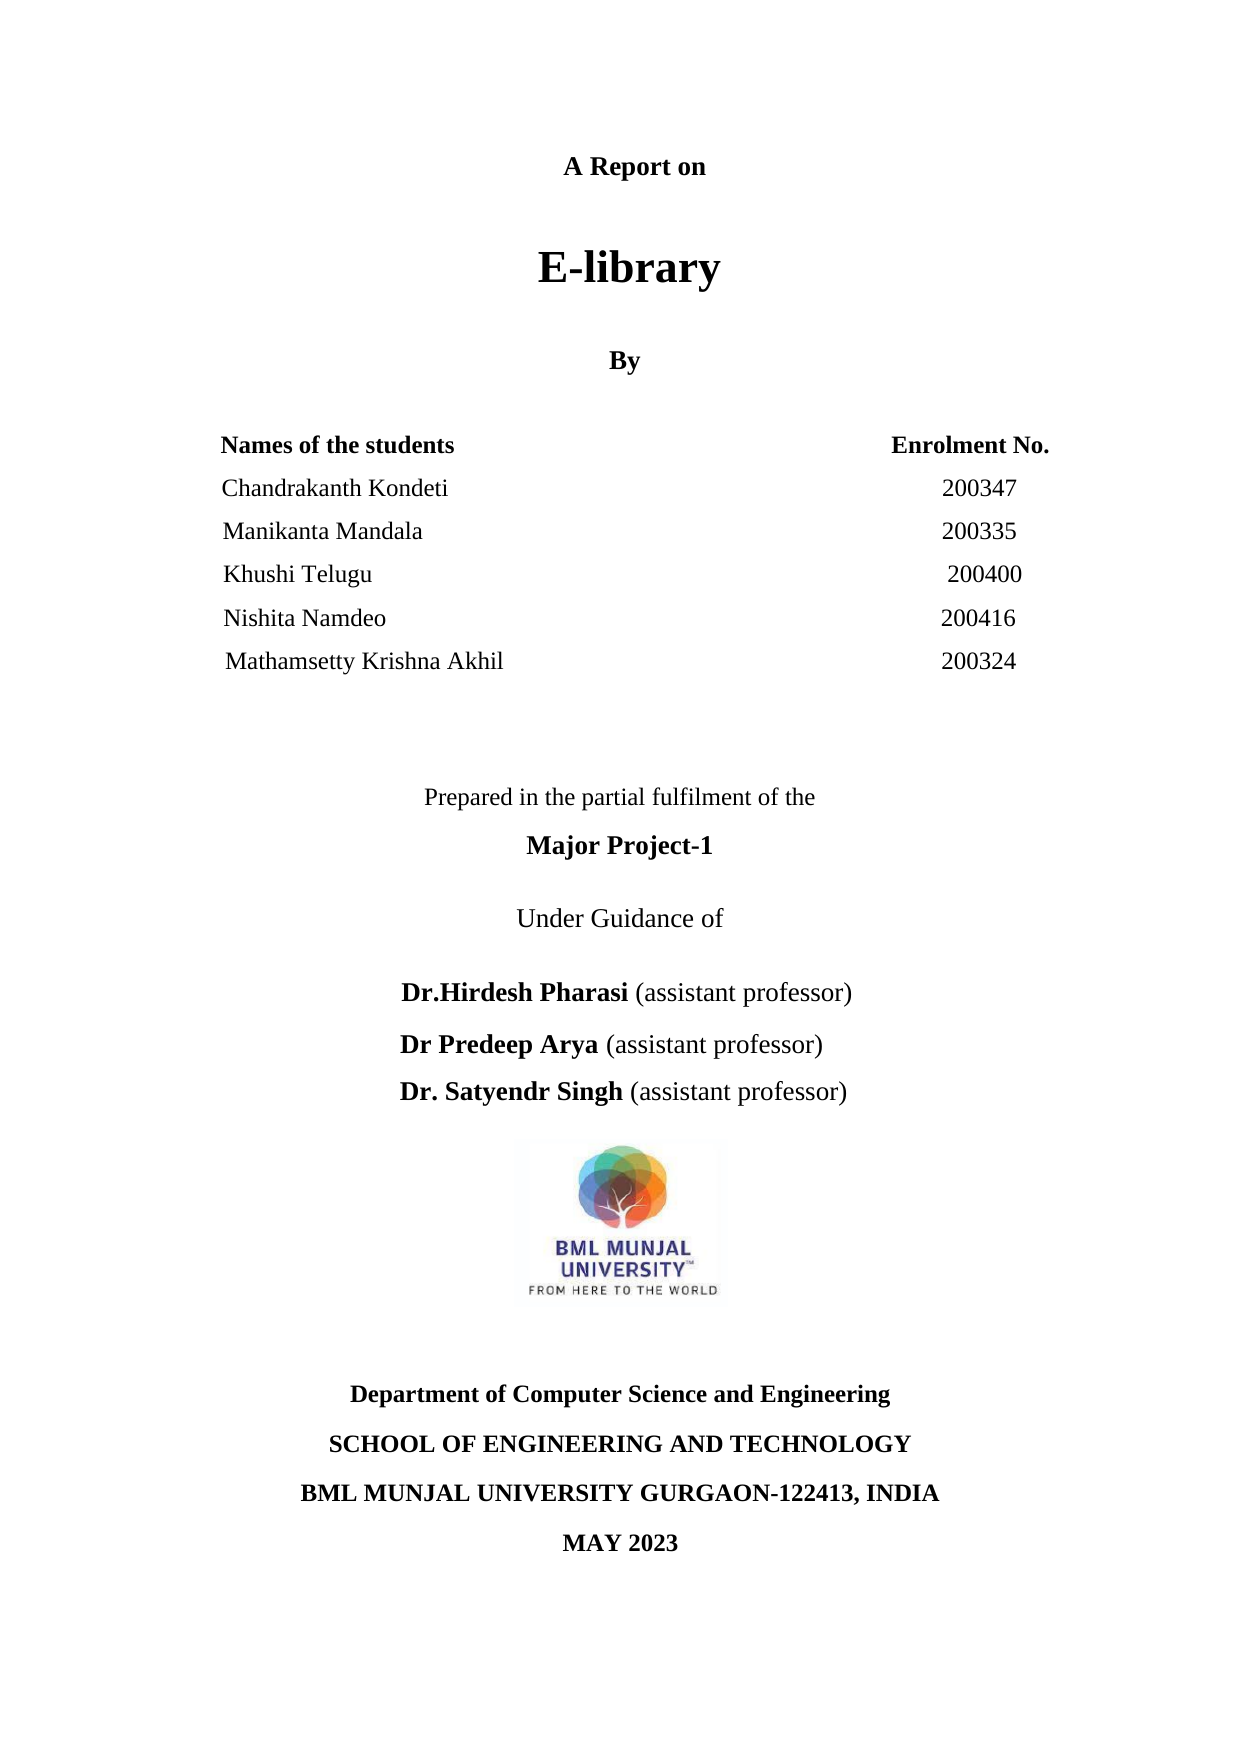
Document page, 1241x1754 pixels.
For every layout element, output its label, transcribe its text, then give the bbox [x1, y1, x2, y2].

subtitle MAY 2023 [150, 1528, 1090, 1556]
subtitle Dr.Hirdesh Pharasi (assistant professor) [150, 976, 440, 1007]
subtitle By [106, 344, 1089, 375]
text Dr. Satyendr Singh (assistant professor) [150, 1075, 1090, 1106]
subtitle SCHOOL OF ENGINEERING AND TECHNOLOGY [150, 1429, 1090, 1458]
text Prepared in the partial fulfilment of the [150, 782, 1089, 811]
text E-library [106, 240, 1090, 292]
text Chandrakanth Kondeti 200347 Manikanta Mandala 200335 Khushi Telugu 200400 Nishita Namdeo 200416 Mathamsetty Krishna Akhil 200324 [148, 473, 1090, 674]
text A Report on [106, 150, 1089, 181]
subtitle Dr.Hirdesh Pharasi (assistant professor) [635, 976, 1090, 1007]
text Dr Predeep Arya (assistant professor) [150, 1028, 1090, 1060]
text Major Project-1 [150, 829, 1089, 861]
subtitle BML MUNJAL UNIVERSITY GURGAON-122413, INDIA [150, 1478, 1090, 1507]
picture [512, 1139, 729, 1307]
text Department of Computer Science and Engineering [150, 1379, 1090, 1408]
text Names of the students Enrolment No. [148, 430, 1090, 459]
text Under Guidance of [150, 902, 1089, 934]
